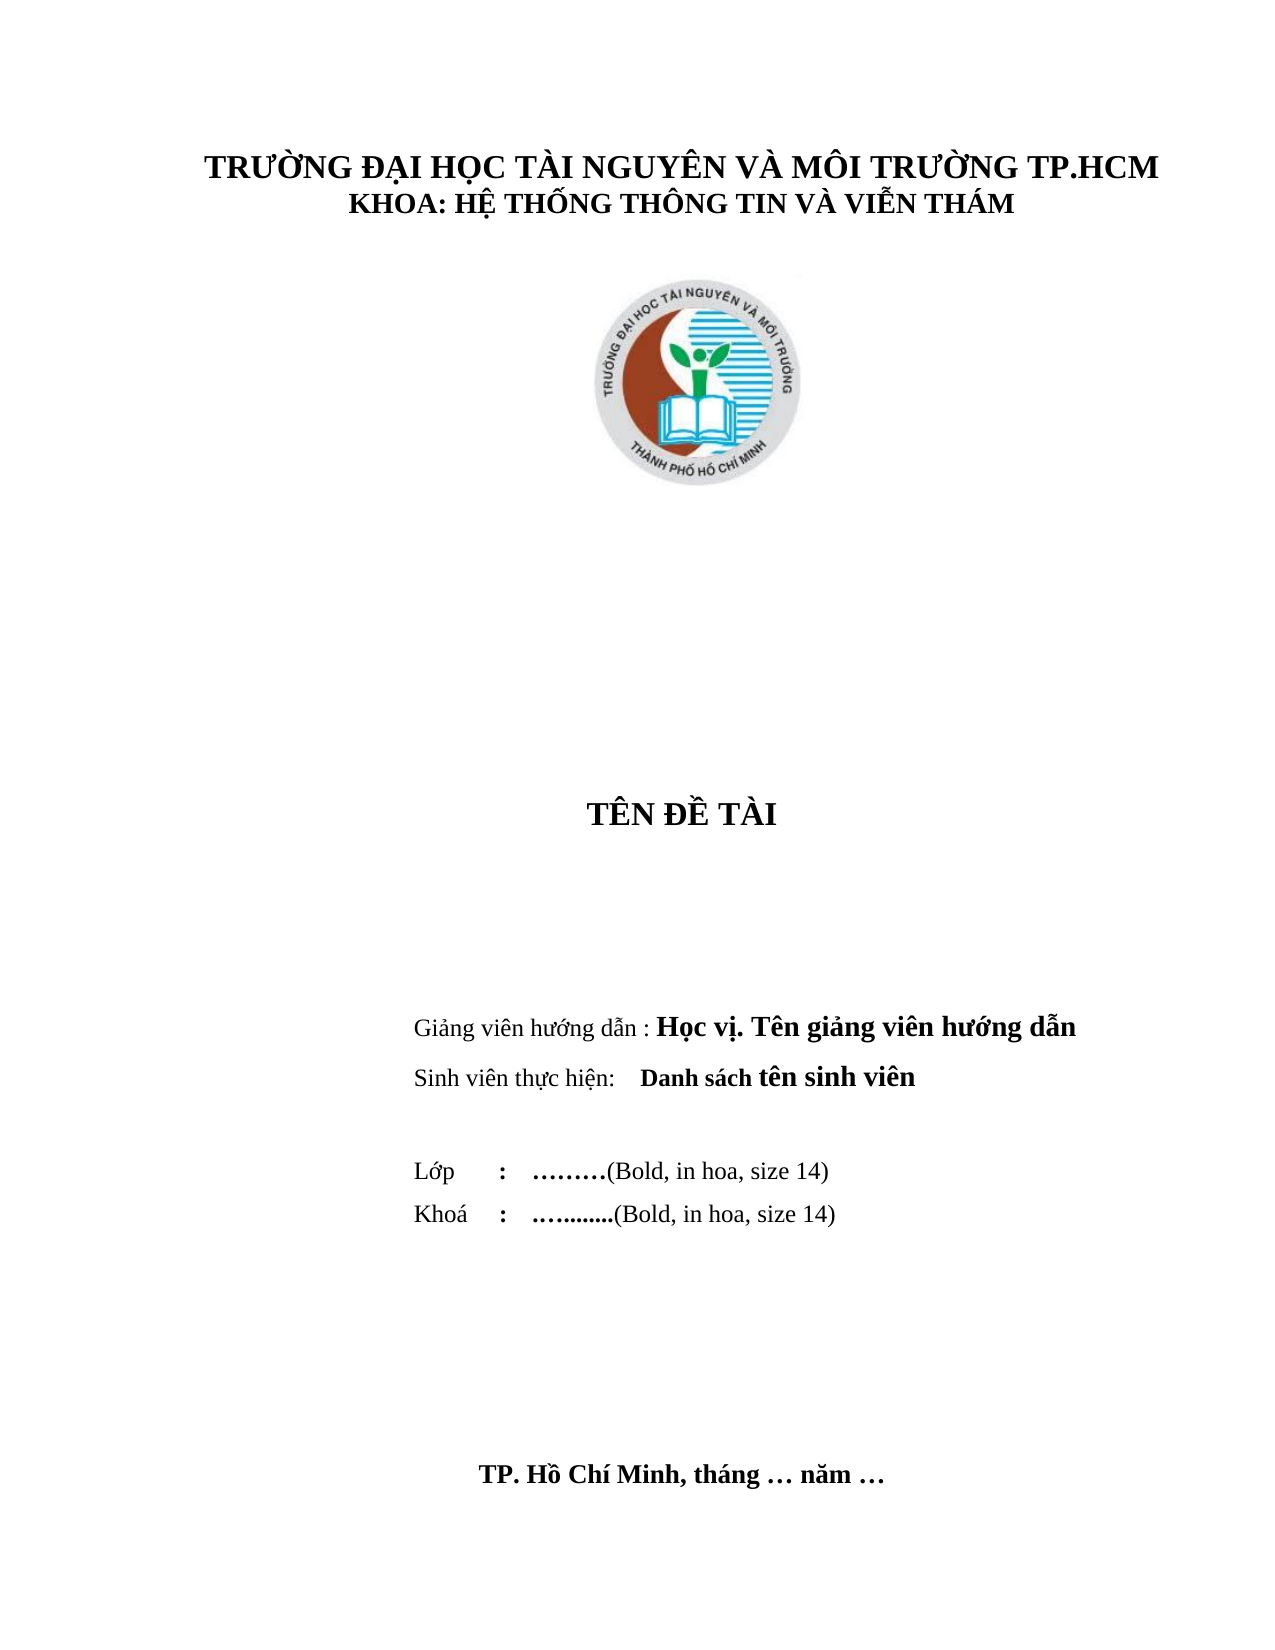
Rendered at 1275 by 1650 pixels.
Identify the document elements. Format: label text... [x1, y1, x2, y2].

text Sinh viên thực hiện: Danh sách tên sinh viên [413, 1059, 1186, 1093]
text TÊN ĐỀ TÀI [177, 794, 1186, 833]
picture [592, 274, 803, 487]
text Giảng viên hướng dẫn : Học vị. Tên giảng viên hướng dẫn [413, 1009, 1186, 1042]
text TRƯỜNG ĐẠI HỌC TÀI NGUYÊN VÀ MÔI TRƯỜNG TP.HCM [177, 148, 1186, 186]
text Khoá : .…........(Bold, in hoa, size 14) [413, 1199, 1186, 1228]
text TP. Hồ Chí Minh, tháng … năm … [177, 1458, 1186, 1489]
text Lớp : ………(Bold, in hoa, size 14) [413, 1156, 1186, 1185]
text KHOA: HỆ THỐNG THÔNG TIN VÀ VIỄN THÁM [177, 186, 1186, 219]
